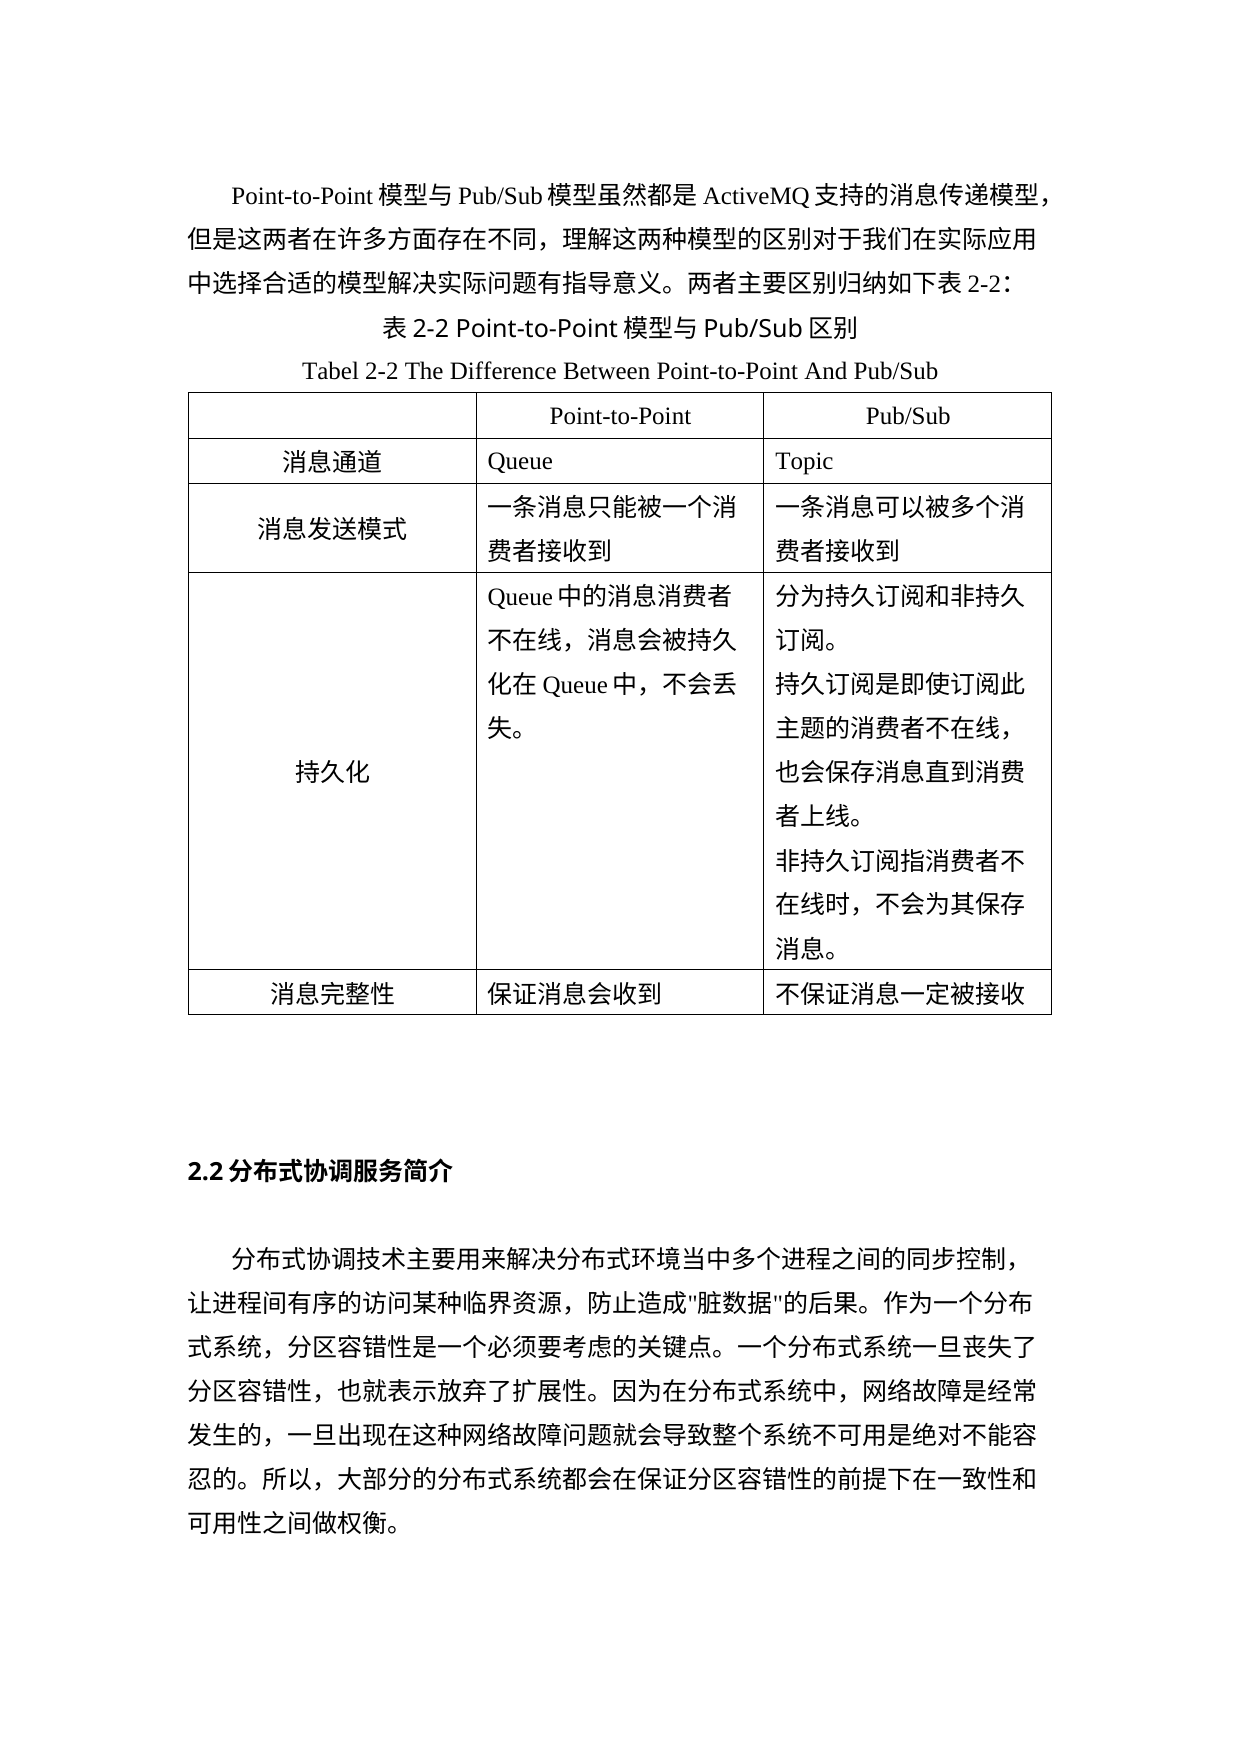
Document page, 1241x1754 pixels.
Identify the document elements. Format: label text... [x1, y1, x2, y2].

table_cell 保证消息会收到 [477, 970, 763, 1014]
table_cell 持久化 [189, 573, 476, 969]
table_cell 分为持久订阅和非持久订阅。 持久订阅是即使订阅此主题的消费者不在线，也会保存消息直到消费者上线。 非持久订阅指消费者不在线时，不会为其保存消息。 [764, 573, 1051, 969]
table_cell 不保证消息一定被接收 [764, 970, 1051, 1014]
text Tabel 2-2 The Difference Between Point-to-Point And Pub/Sub [187, 348, 1053, 392]
text 表2-2 Point-to-Point模型与Pub/Sub区别 [187, 304, 1053, 348]
table_cell 消息发送模式 [189, 484, 476, 572]
text 2.2分布式协调服务简介 [187, 1148, 1050, 1192]
text Point-to-Point模型与Pub/Sub模型虽然都是ActiveMQ支持的消息传递模型，但是这两者在许多方面存在不同，理解这两种模型的区别对于我们在实际应用中选择合适的模型解决实际问题有指导意义。两者主要区别归纳如下表2-2： [187, 172, 1053, 304]
table_cell 消息完整性 [189, 970, 476, 1014]
table_cell Queue中的消息消费者不在线，消息会被持久化在Queue中，不会丢失。 [477, 573, 763, 969]
table_cell 一条消息可以被多个消费者接收到 [764, 484, 1051, 572]
table_header Pub/Sub [764, 393, 1051, 437]
table_header Point-to-Point [477, 393, 763, 437]
table_cell 消息通道 [189, 439, 476, 482]
table_cell Queue [477, 439, 763, 482]
table_cell Topic [764, 439, 1051, 482]
table_cell 一条消息只能被一个消费者接收到 [477, 484, 763, 572]
table_header [189, 393, 476, 437]
text 分布式协调技术主要用来解决分布式环境当中多个进程之间的同步控制，让进程间有序的访问某种临界资源，防止造成"脏数据"的后果。作为一个分布式系统，分区容错性是一个必须要考虑的关键点。一个分布式系统一旦丧失了分区容错性，也就表示放弃了扩展性。因为在分布式系统中，网络故障是经常发生的，一旦出现在这种网络故障问题就会导致整个系统不可用是绝对不能容忍的。所以，大部分的分布式系统都会在保证分区容错性的前提下在一致性和可用性之间做权衡。 [187, 1236, 1053, 1544]
